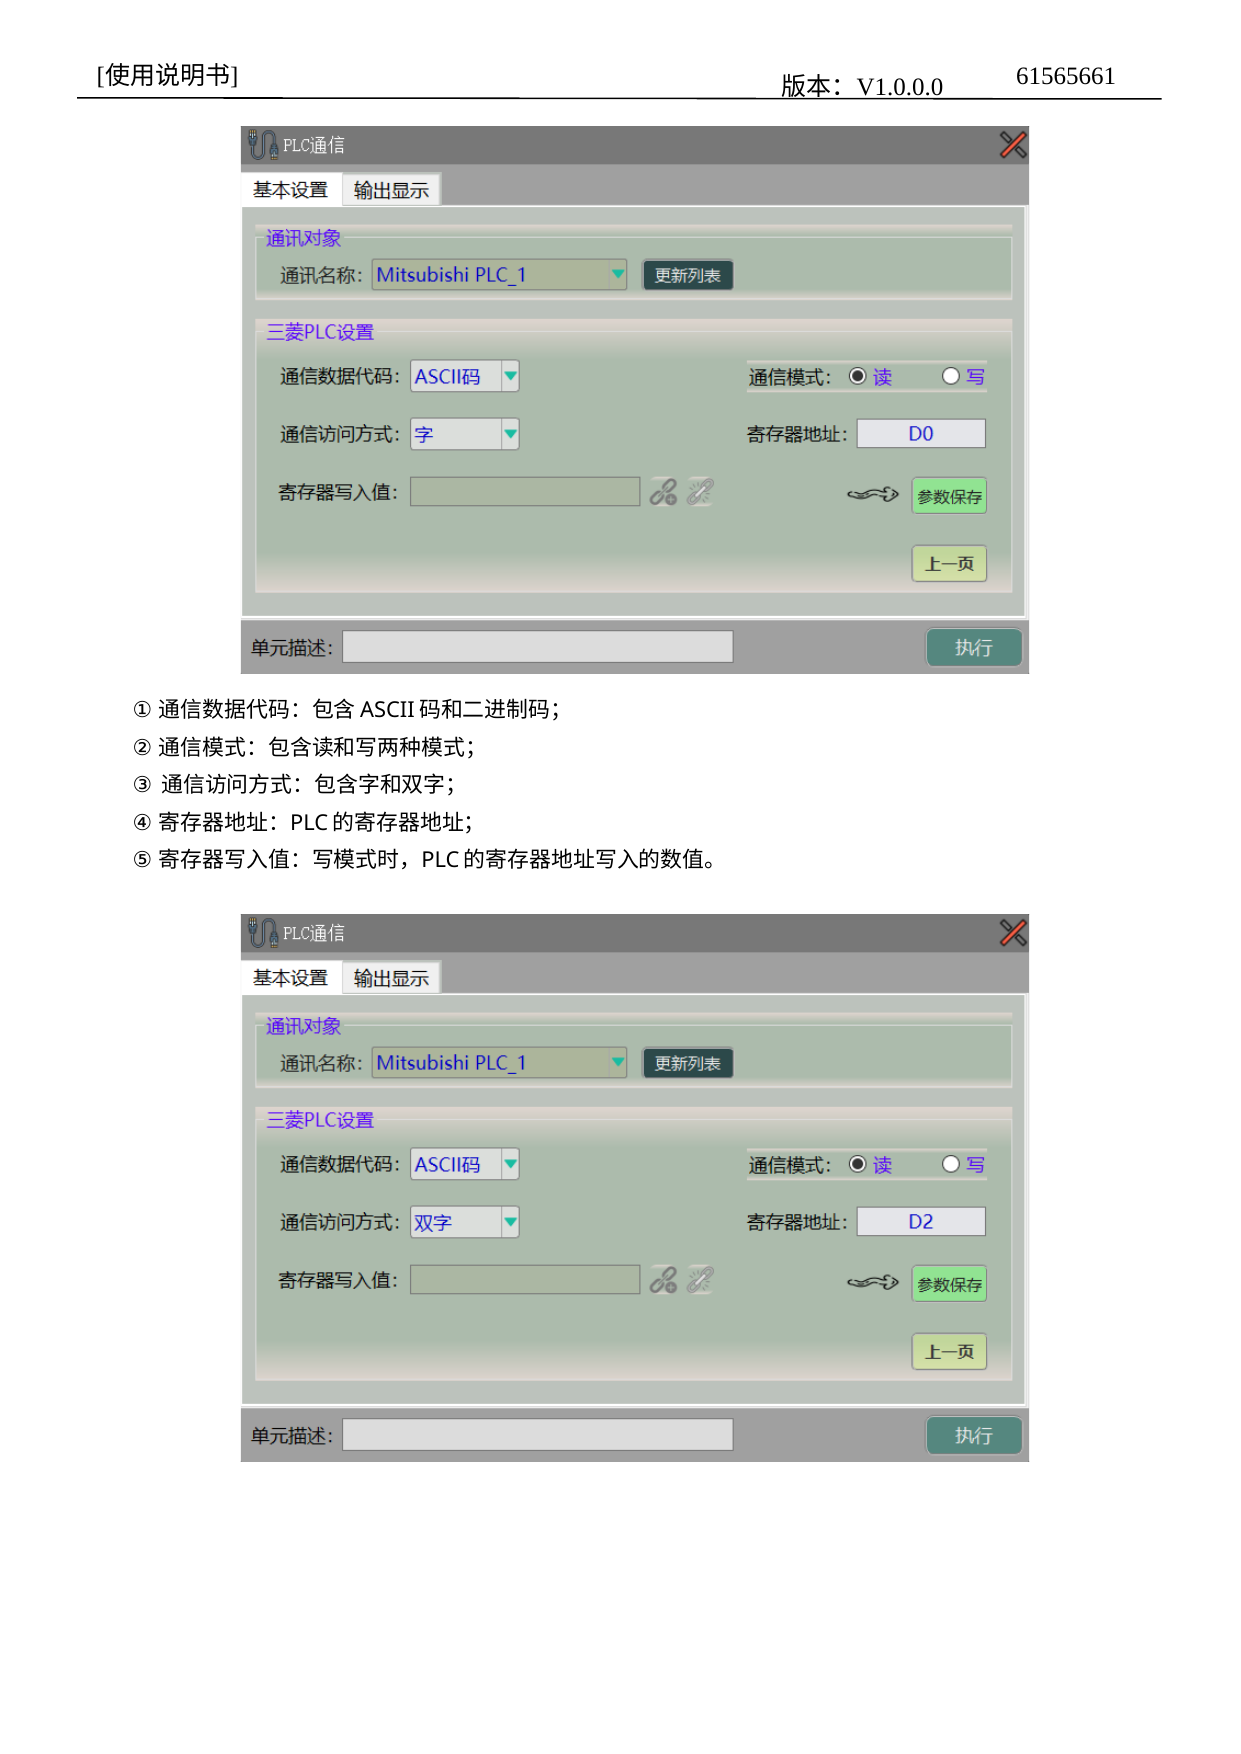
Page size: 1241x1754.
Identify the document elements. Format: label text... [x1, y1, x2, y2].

picture [240, 126, 1030, 674]
text ⑤寄存器写入值：写模式时，PLC的寄存器地址写入的数值。 [89, 839, 1181, 877]
text ①通信数据代码：包含ASCII码和二进制码； [89, 689, 1181, 727]
text ②通信模式：包含读和写两种模式； [89, 727, 1181, 764]
text ④寄存器地址：PLC的寄存器地址； [89, 802, 1181, 839]
picture [240, 914, 1030, 1462]
text ③通信访问方式：包含字和双字； [89, 764, 1181, 802]
